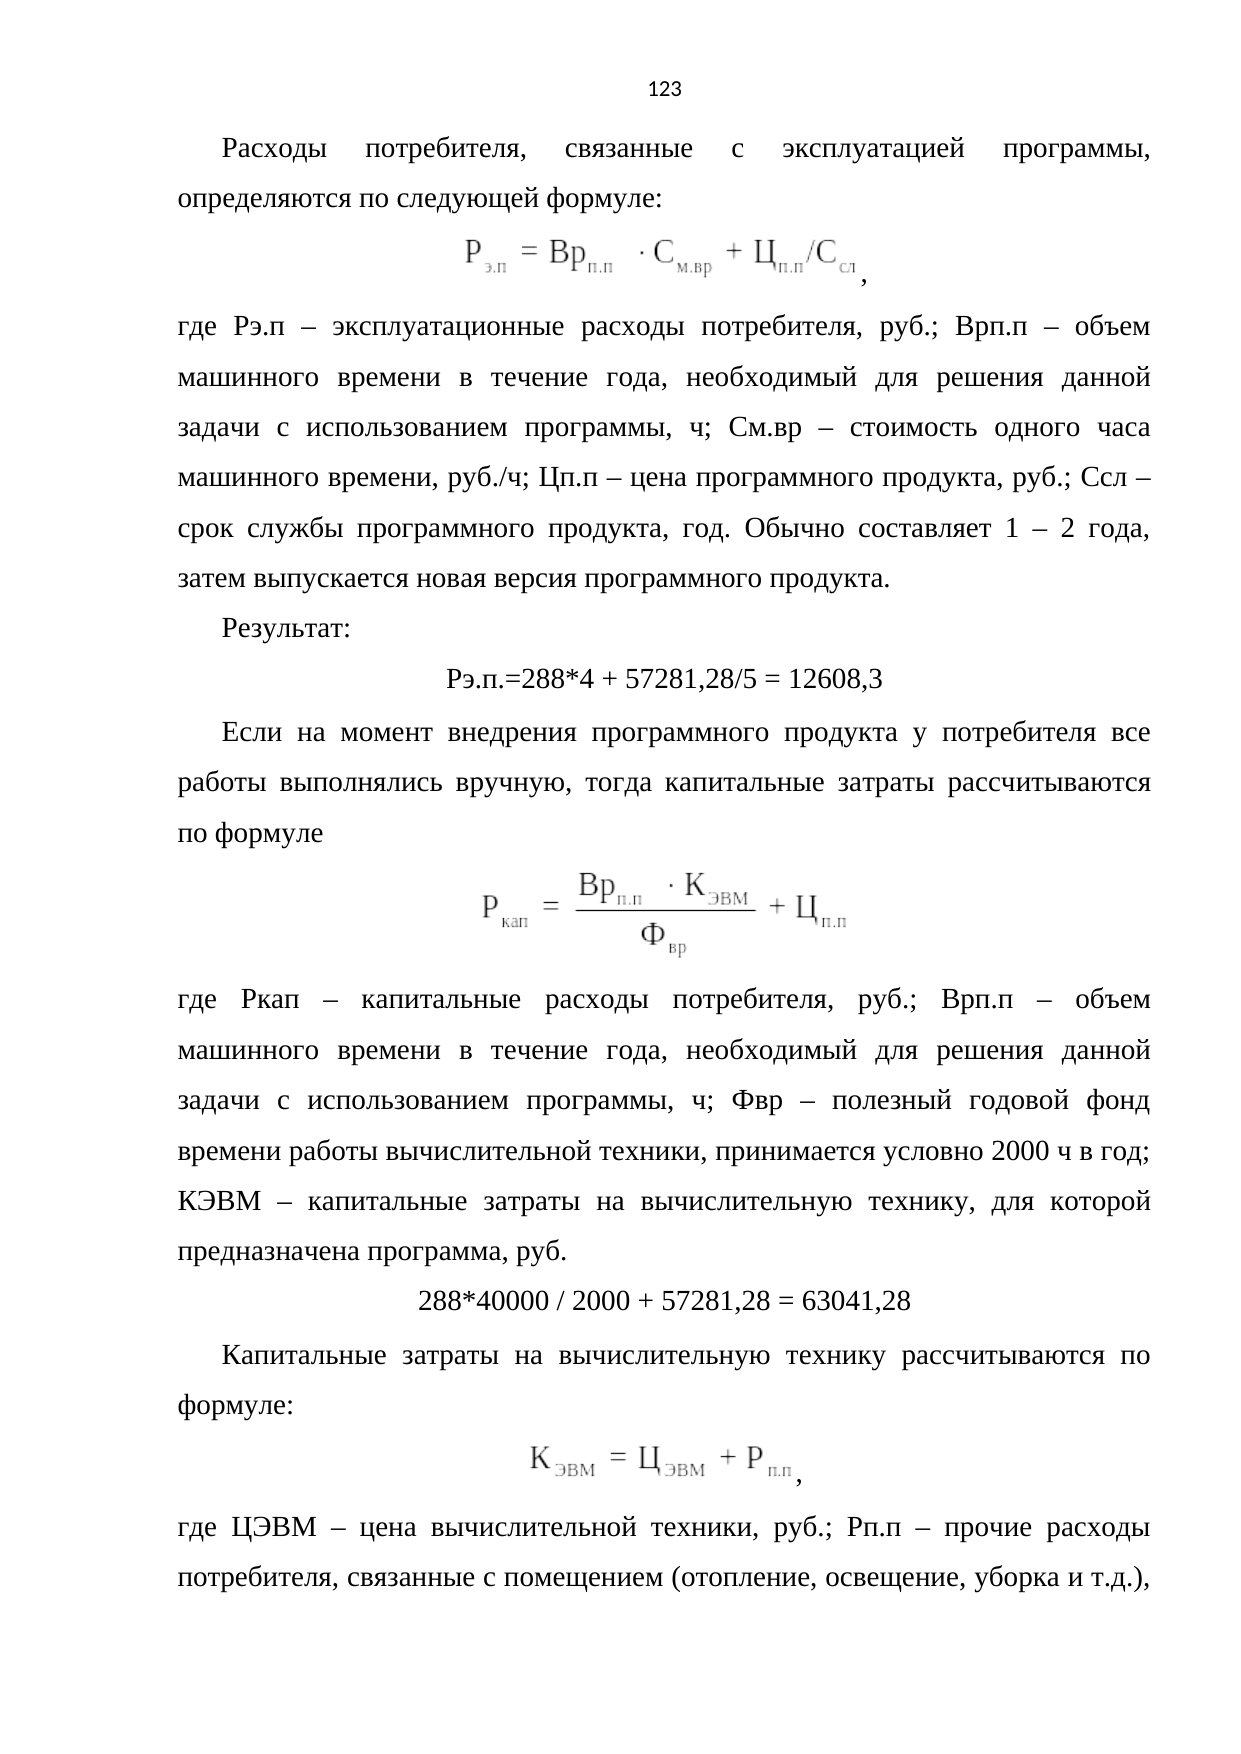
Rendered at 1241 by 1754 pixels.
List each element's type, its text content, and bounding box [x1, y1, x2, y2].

text Капитальные затраты на вычислительную технику рассчитываются по формуле: [177, 1337, 1152, 1421]
text Если на момент внедрения программного продукта у потребителя все работы выполнялись вручную, тогда капитальные затраты рассчитываются по формуле [177, 714, 1152, 848]
text Расходы потребителя, связанные с эксплуатацией программы, определяются по следующей формуле: [177, 130, 1152, 214]
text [177, 1509, 1152, 1593]
text где Рэ.п – эксплуатационные расходы потребителя, руб.; Врп.п – объем машинного времени в течение года, необходимый для решения данной задачи с использованием программы, ч; См.вр – стоимость одного часа машинного времени, руб./ч; Цп.п – цена программного продукта, руб.; Ссл – срок службы программного продукта, год. Обычно составляет 1 – 2 года, затем выпускается новая версия программного продукта. [177, 308, 1152, 594]
text Результат: [177, 610, 1152, 644]
text 288*40000 / 2000 + 57281,28 = 63041,28 [177, 1283, 1152, 1317]
text Рэ.п.=288*4 + 57281,28/5 = 12608,3 [177, 661, 1152, 694]
text , [177, 230, 1152, 288]
text , [177, 1438, 1152, 1489]
text где Ркап – капитальные расходы потребителя, руб.; Врп.п – объем машинного времени в течение года, необходимый для решения данной задачи с использованием программы, ч; Фвр – полезный годовой фонд времени работы вычислительной техники, принимается условно 2000 ч в год; КЭВМ – капитальные затраты на вычислительную технику, для которой предназначена программа, руб. [177, 982, 1152, 1267]
